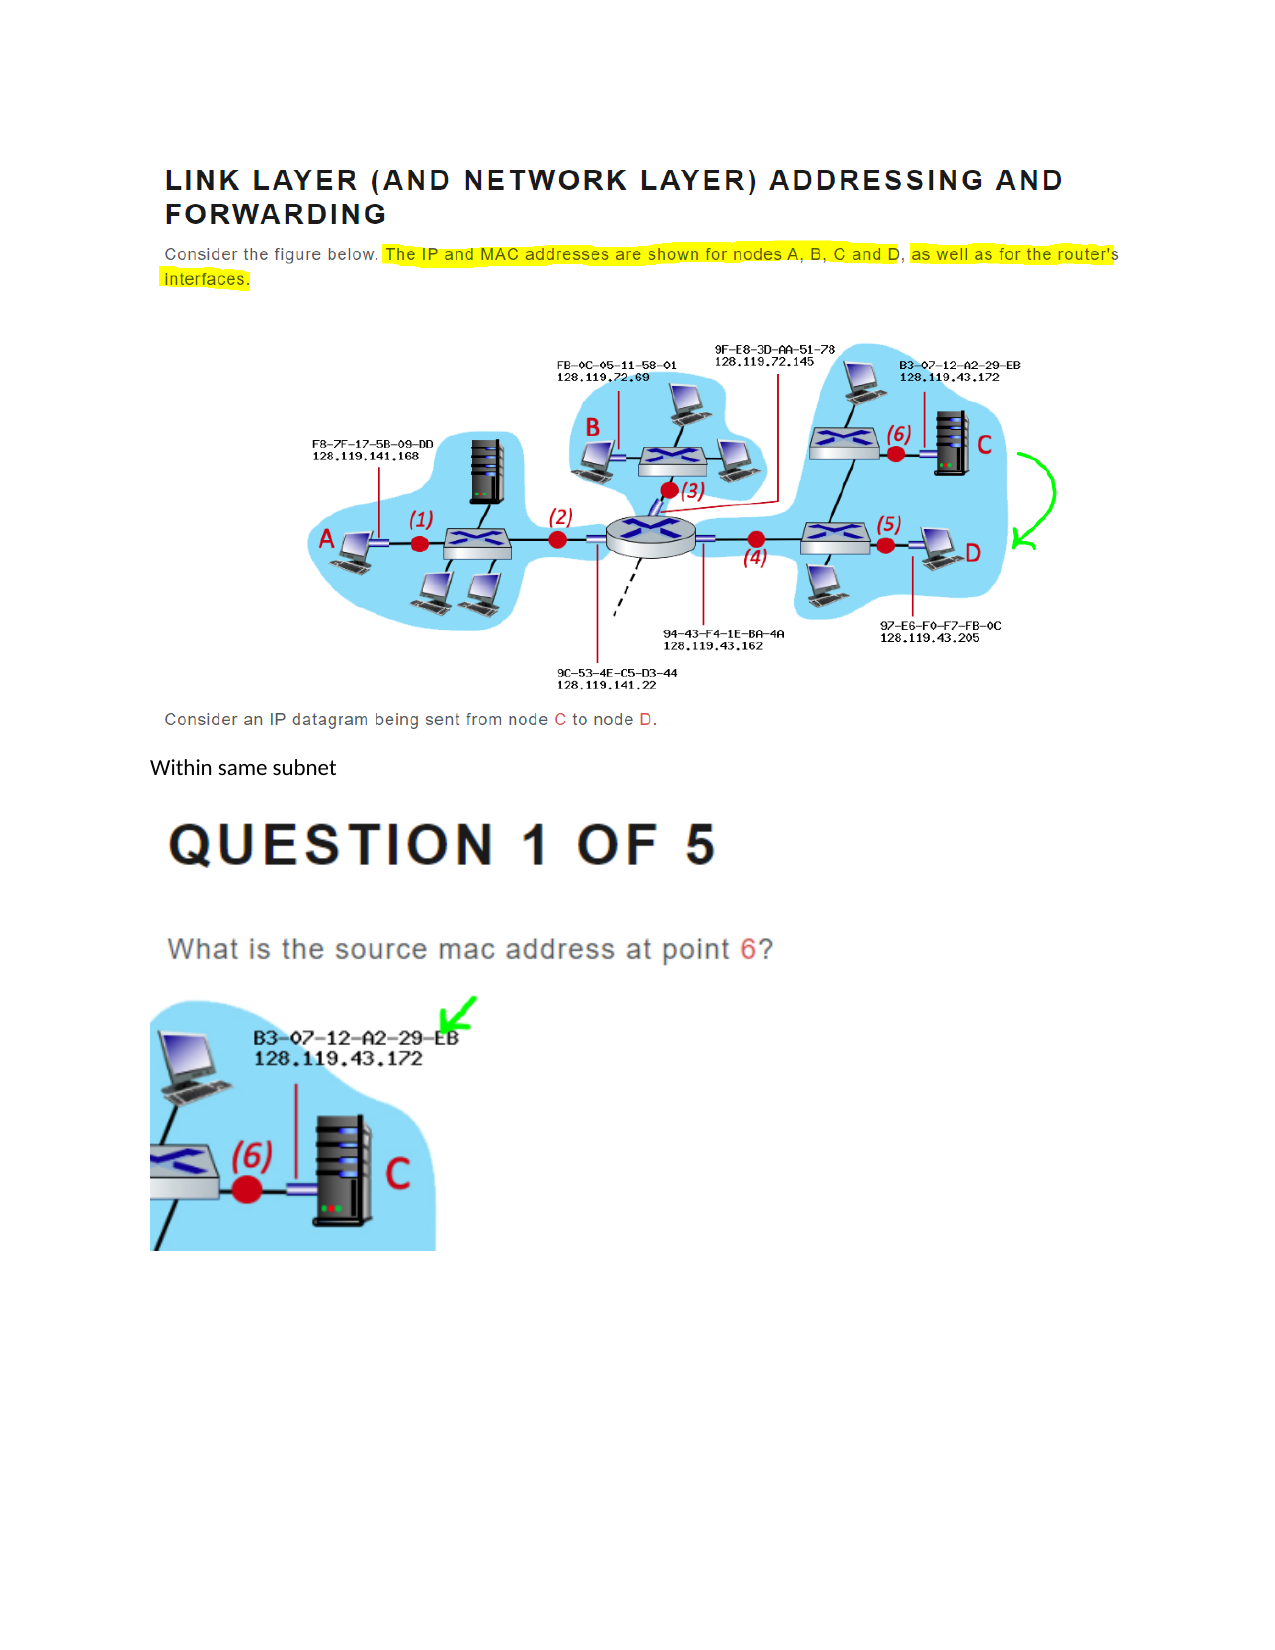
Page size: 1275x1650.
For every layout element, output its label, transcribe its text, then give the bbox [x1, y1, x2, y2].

picture [150, 799, 821, 978]
picture [150, 980, 497, 1251]
text Within same subnet [150, 753, 1125, 781]
picture [150, 150, 1125, 734]
